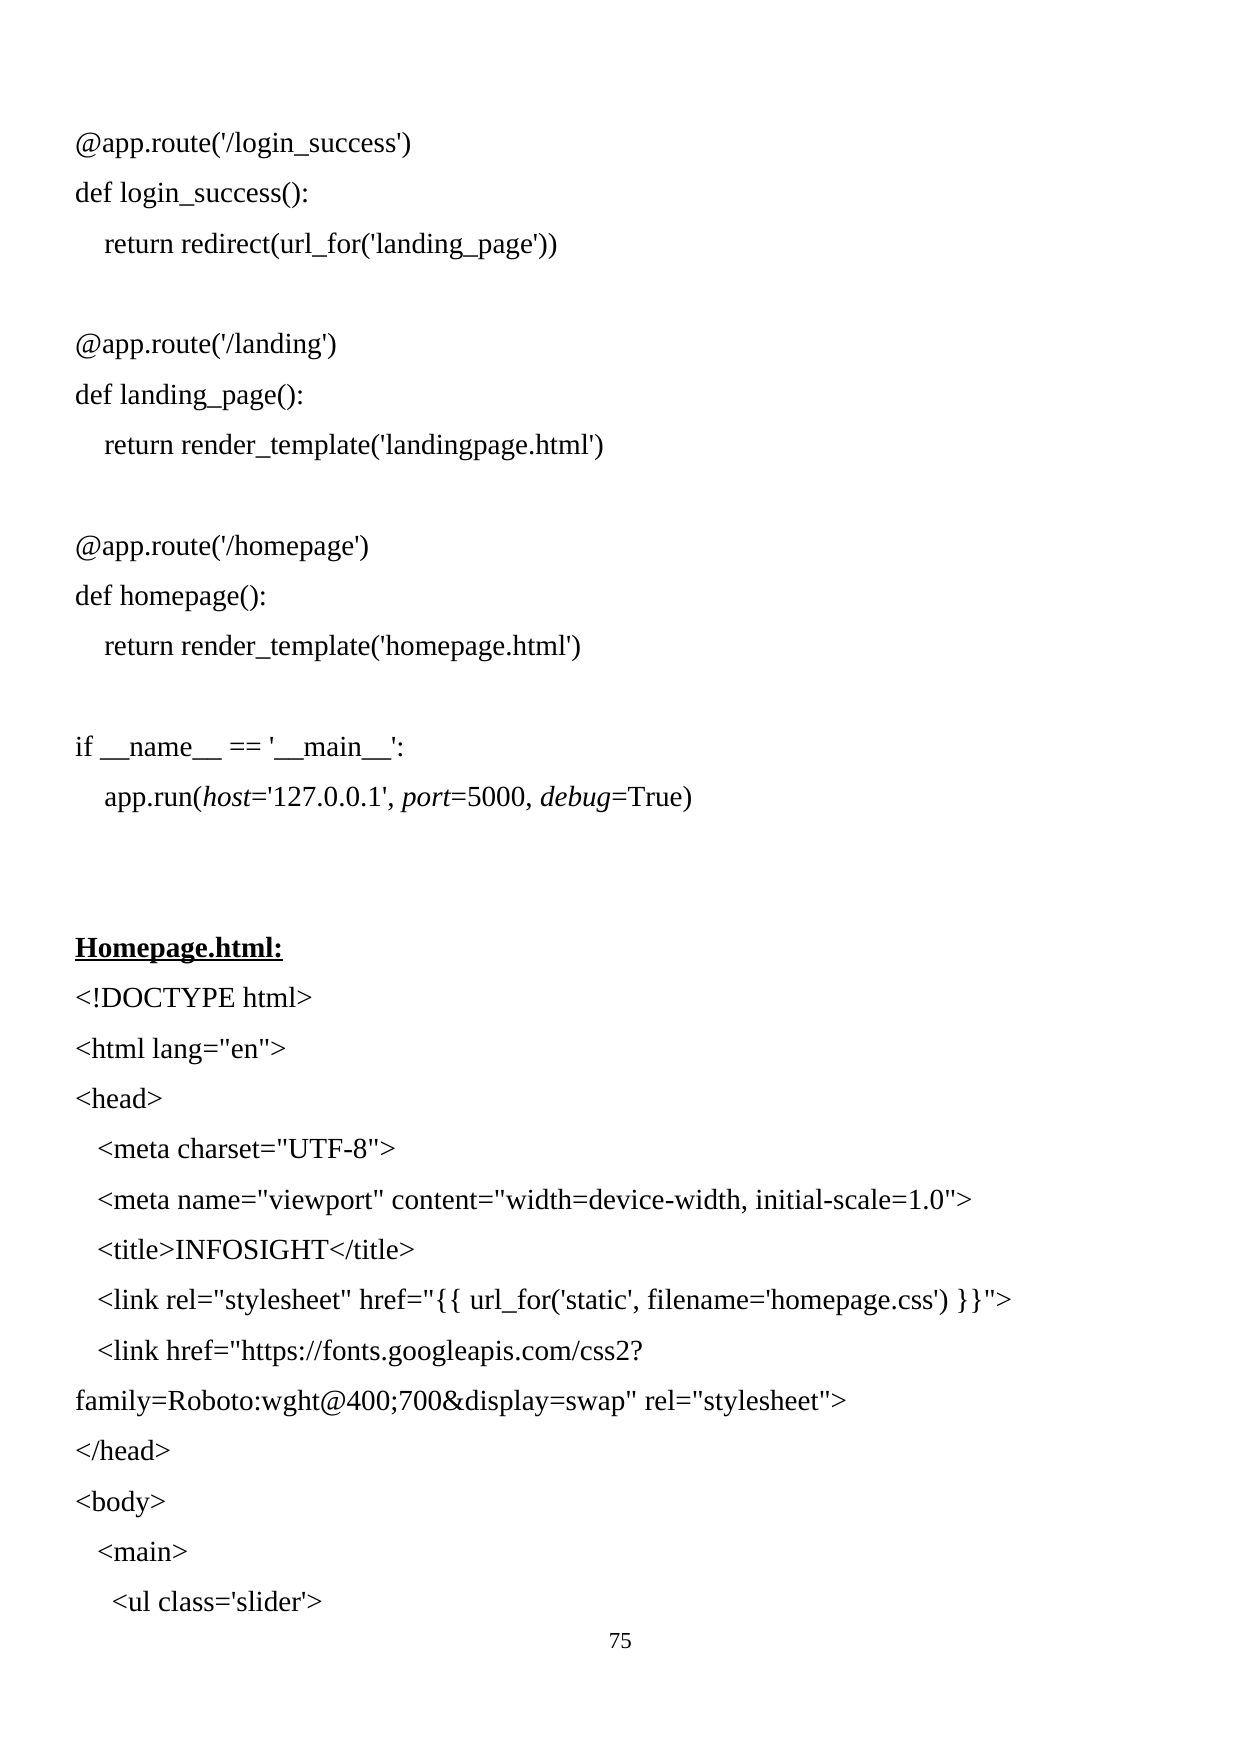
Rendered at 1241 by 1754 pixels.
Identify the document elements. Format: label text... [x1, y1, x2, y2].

text <main> [75, 1534, 1165, 1568]
text <body> [75, 1484, 1165, 1517]
text if __name__ == '__main__': [75, 729, 1165, 763]
text <meta charset="UTF-8"> [75, 1132, 1165, 1165]
text <link rel="stylesheet" href="{{ url_for('static', filename='homepage.css') }}"> [75, 1282, 1165, 1316]
text app.run(host='127.0.0.1', port=5000, debug=True) [75, 779, 1165, 813]
text <head> [75, 1081, 1165, 1115]
text def landing_page(): [75, 377, 1165, 410]
text return render_template('homepage.html') [75, 628, 1165, 662]
text def login_success(): [75, 176, 1165, 209]
text @app.route('/login_success') [75, 125, 1165, 159]
text return render_template('landingpage.html') [75, 427, 1165, 461]
text <html lang="en"> [75, 1031, 1165, 1064]
text <ul class='slider'> [75, 1584, 1165, 1618]
text @app.route('/landing') [75, 327, 1165, 360]
text </head> [75, 1433, 1165, 1467]
text <meta name="viewport" content="width=device-width, initial-scale=1.0"> [75, 1182, 1165, 1215]
text Homepage.html: [75, 930, 1165, 964]
text <title>INFOSIGHT</title> [75, 1232, 1165, 1266]
text <link href="https://fonts.googleapis.com/css2?family=Roboto:wght@400;700&display=swap" rel="stylesheet"> [75, 1333, 1165, 1417]
text @app.route('/homepage') [75, 528, 1165, 561]
text def homepage(): [75, 578, 1165, 612]
text <!DOCTYPE html> [75, 981, 1165, 1014]
text return redirect(url_for('landing_page')) [75, 226, 1165, 259]
